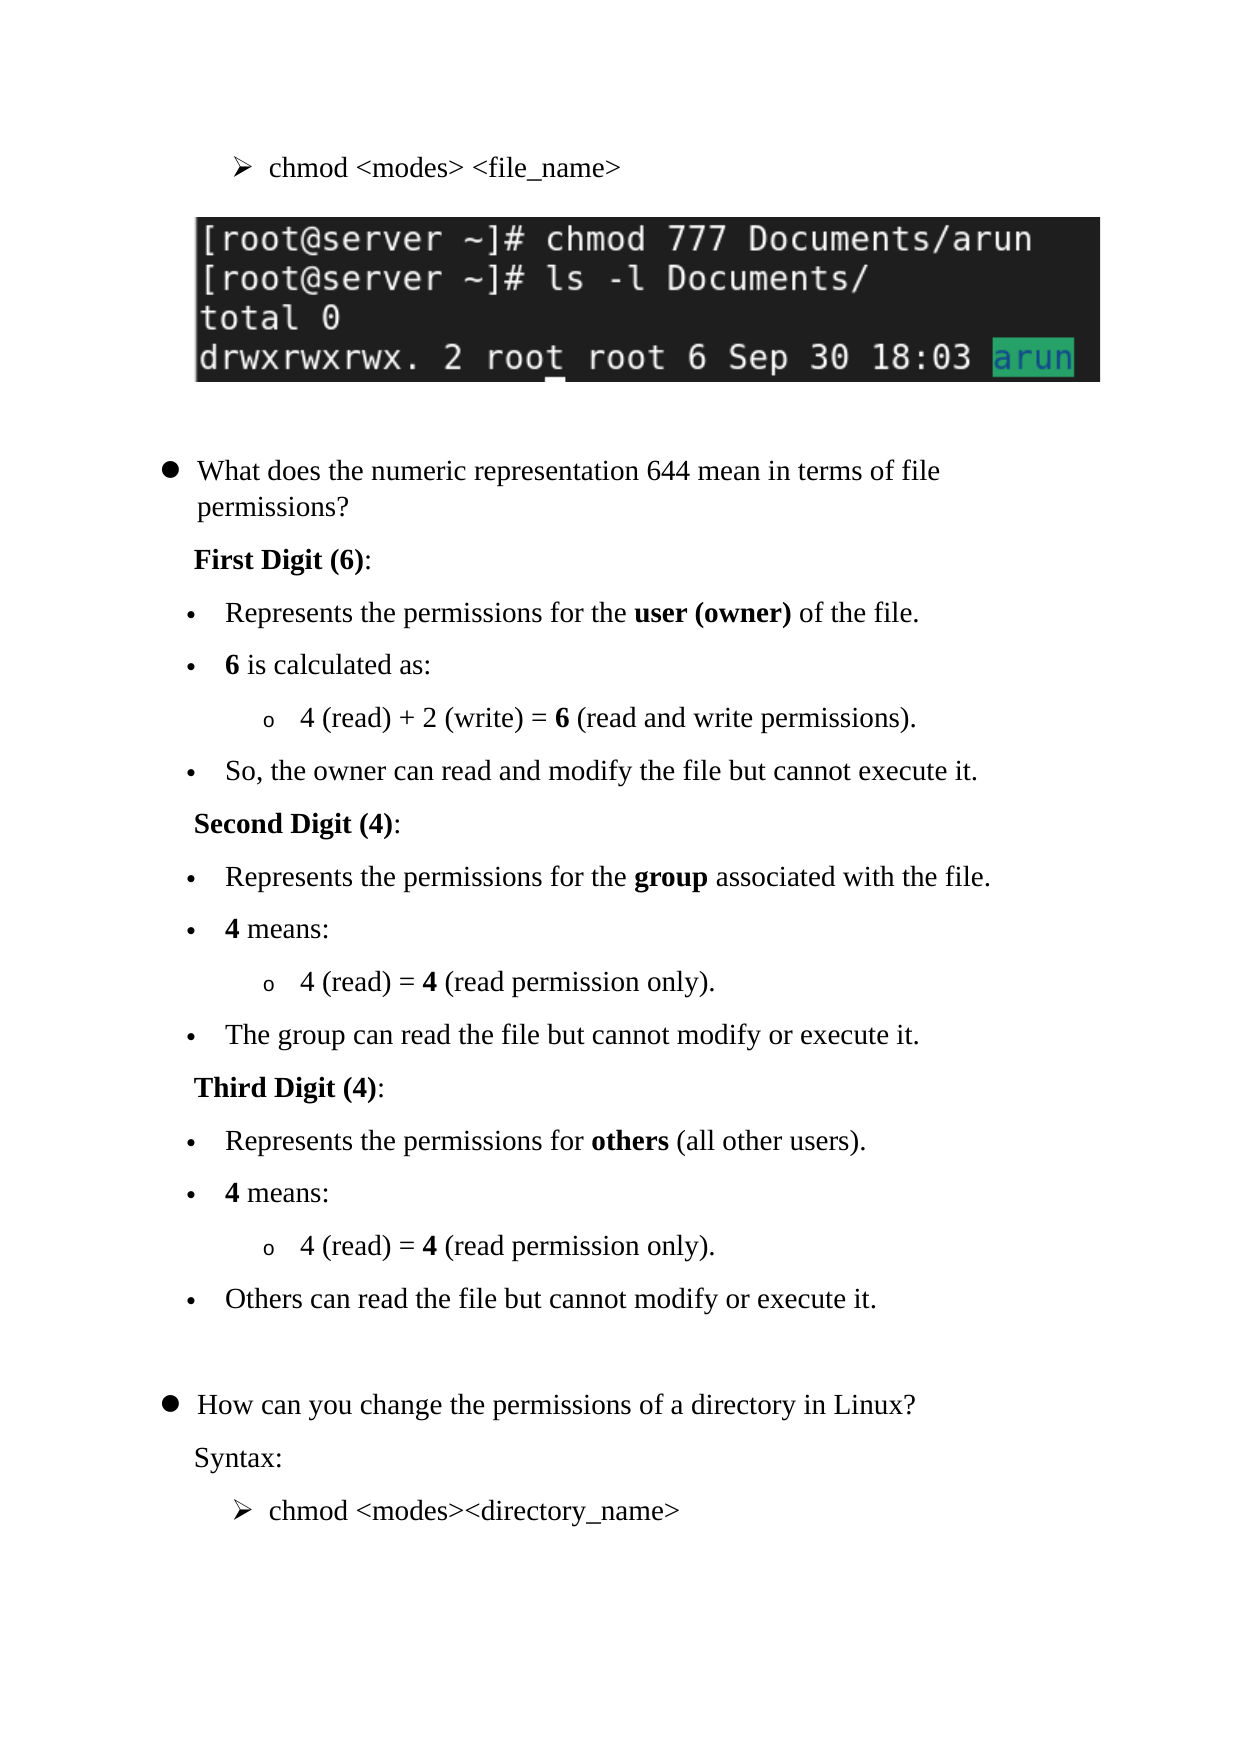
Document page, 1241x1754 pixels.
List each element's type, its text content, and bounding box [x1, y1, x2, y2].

list 4 (read) + 2 (write) = 6 (read and write permissions). [262, 700, 1090, 734]
list The group can read the file but cannot modify or execute it. [187, 1017, 1090, 1051]
list So, the owner can read and modify the file but cannot execute it. [187, 753, 1090, 787]
list How can you change the permissions of a directory in Linux? [159, 1387, 1090, 1421]
list chmod <modes> <file_name> [231, 150, 1090, 184]
list Represents the permissions for the user (owner) of the file. [187, 595, 1090, 628]
list Others can read the file but cannot modify or execute it. [187, 1281, 1090, 1315]
text Third Digit (4): [194, 1070, 1090, 1103]
text First Digit (6): [194, 542, 1090, 575]
picture [193, 217, 1100, 382]
list 4 means: [187, 912, 1090, 945]
list What does the numeric representation 644 mean in terms of file permissions? [159, 453, 1090, 523]
list 4 (read) = 4 (read permission only). [262, 964, 1090, 998]
list 4 means: [187, 1176, 1090, 1209]
text Second Digit (4): [194, 806, 1090, 839]
list 4 (read) = 4 (read permission only). [262, 1228, 1090, 1262]
text Syntax: [194, 1440, 1090, 1473]
list Represents the permissions for the group associated with the file. [187, 859, 1090, 892]
list Represents the permissions for others (all other users). [187, 1123, 1090, 1156]
list chmod <modes><directory_name> [231, 1493, 1090, 1526]
list 6 is calculated as: [187, 647, 1090, 681]
